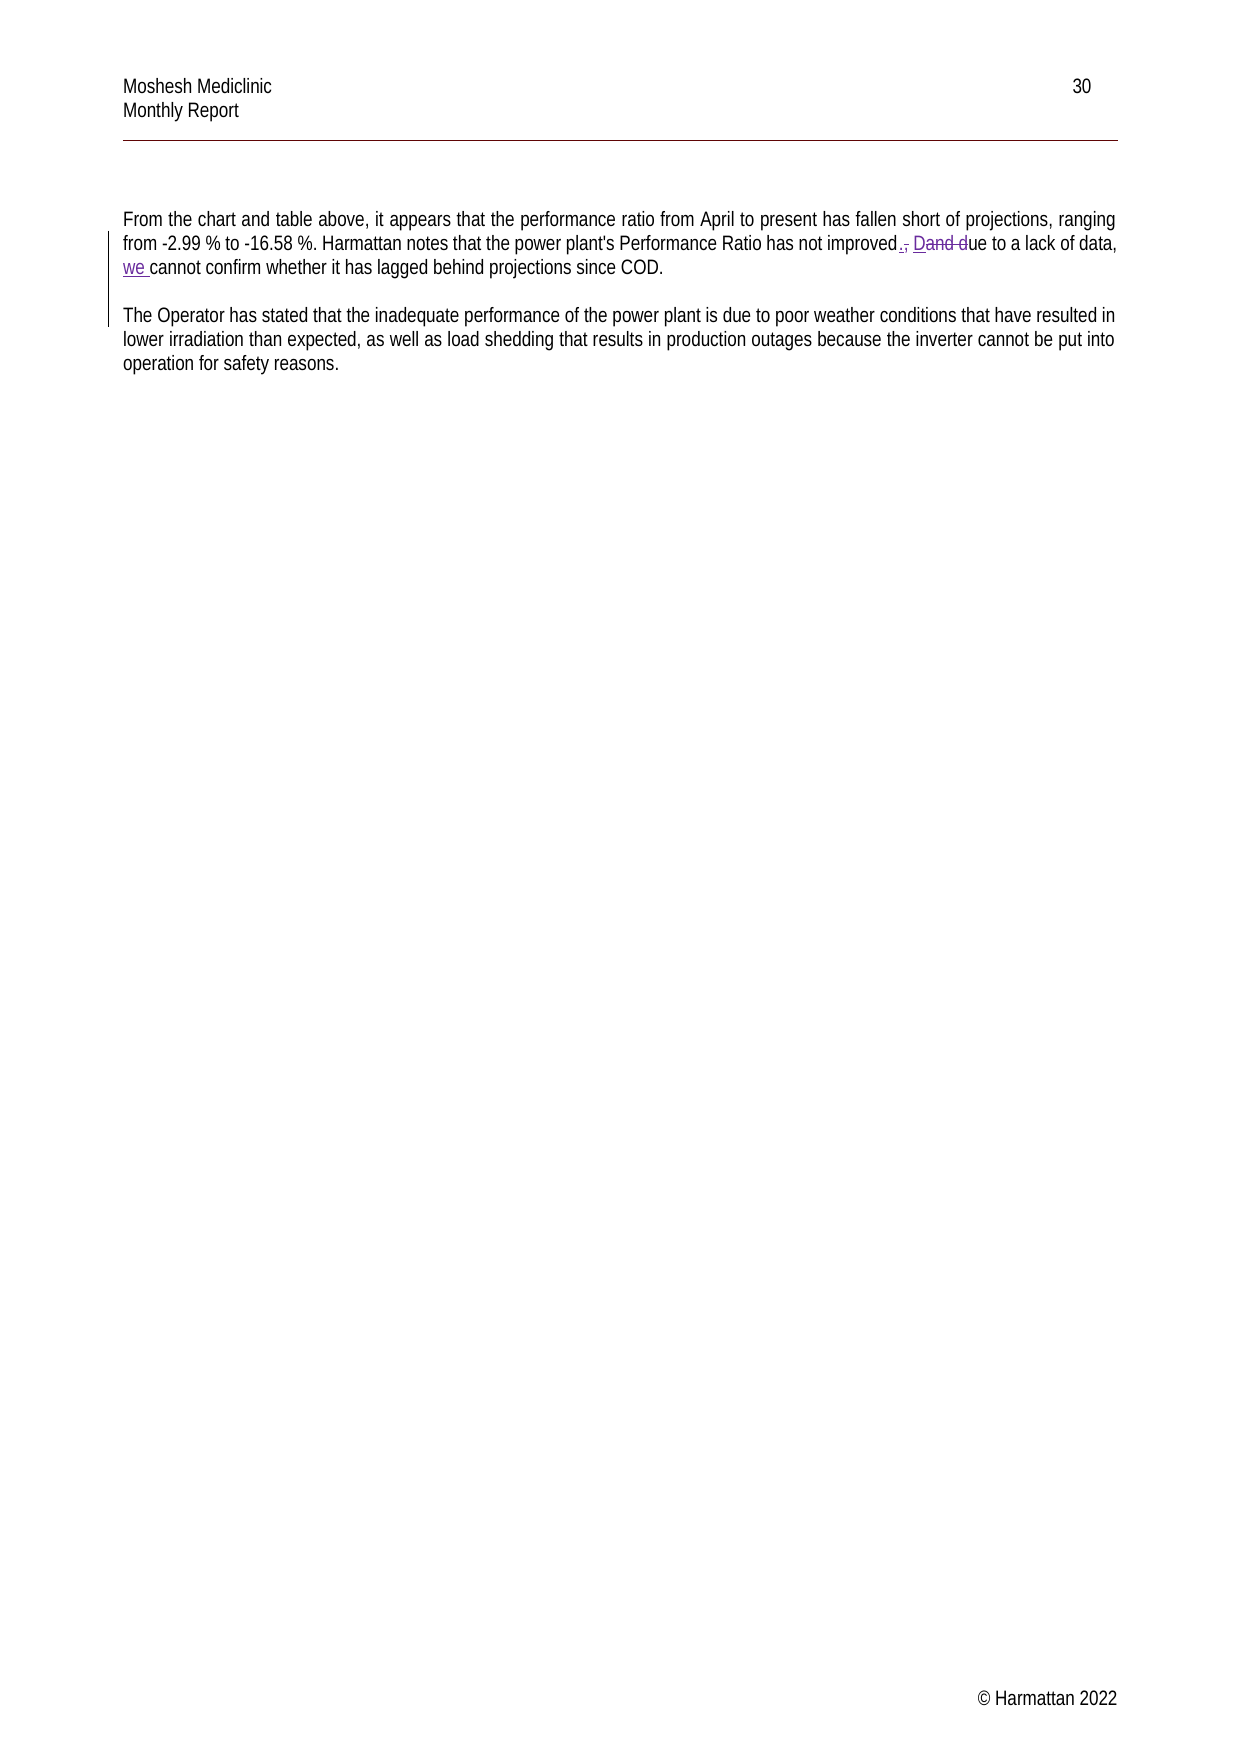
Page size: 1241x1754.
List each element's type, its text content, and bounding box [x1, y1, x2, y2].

text The Operator has stated that the inadequate performance of the power plant is due to poor weather conditions that have resulted in lower irradiation than expected, as well as load shedding that results in production outages because the inverter cannot be put into operation for safety reasons. [123, 303, 1117, 374]
text From the chart and table above, it appears that the performance ratio from April to present has fallen short of projections, ranging from -2.99 % to -16.58 %. Harmattan notes that the power plant's Performance Ratio has not improved ue to a lack of data, cannot confirm whether it has lagged behind projections since COD. [123, 207, 1117, 279]
